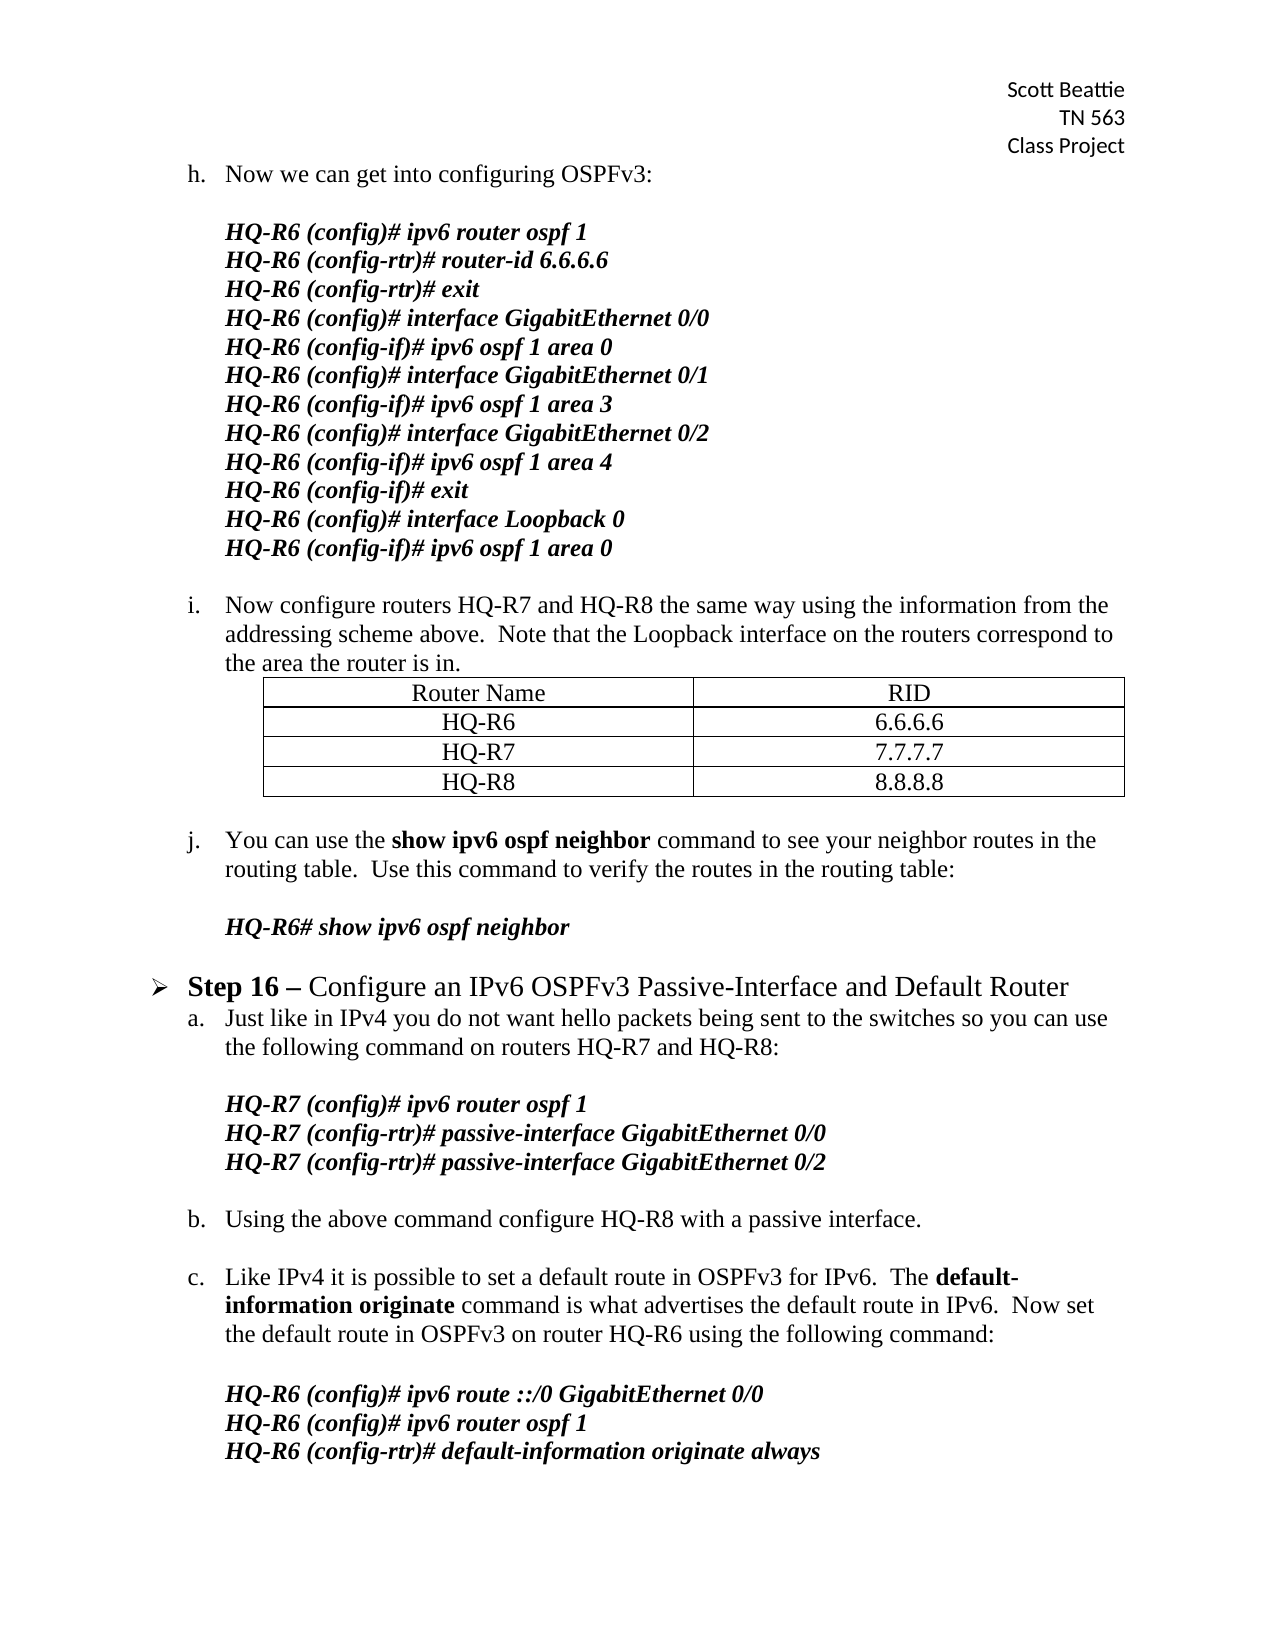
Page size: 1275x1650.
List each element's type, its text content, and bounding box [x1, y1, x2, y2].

list HQ-R7 (config-rtr)# passive-interface GigabitEthernet 0/2 [225, 1147, 1125, 1175]
text HQ-R6 (config)# interface GigabitEthernet 0/0 [150, 303, 1125, 332]
table_cell HQ-R7 [264, 737, 693, 766]
list HQ-R6 (config-rtr)# exit [225, 274, 1125, 303]
list HQ-R6 (config)# ipv6 route ::/0 GigabitEthernet 0/0 [225, 1379, 1125, 1408]
table_cell HQ-R6 [264, 708, 693, 736]
list HQ-R7 (config)# ipv6 router ospf 1 [225, 1089, 1125, 1118]
table_cell 6.6.6.6 [694, 708, 1124, 736]
text HQ-R6 (config-if)# ipv6 ospf 1 area 0 [150, 533, 1125, 562]
table_cell 8.8.8.8 [694, 767, 1124, 796]
table_header RID [694, 678, 1124, 706]
text HQ-R6# show ipv6 ospf neighbor [150, 912, 1125, 941]
list HQ-R6 (config)# ipv6 router ospf 1 [225, 1408, 1125, 1436]
list HQ-R6 (config-rtr)# router-id 6.6.6.6 [225, 245, 1125, 274]
list HQ-R6 (config)# ipv6 router ospf 1 [225, 217, 1125, 245]
list HQ-R6 (config-rtr)# default-information originate always [225, 1436, 1125, 1465]
list You can use the show ipv6 ospf neighbor command to see your neighbor routes in the routing table. Use this command to verify the routes in the routing table: [187, 826, 1125, 883]
table_cell HQ-R8 [264, 767, 693, 796]
table_header Router Name [264, 678, 693, 706]
text HQ-R6 (config-if)# ipv6 ospf 1 area 4 [150, 447, 1125, 475]
list Now configure routers HQ-R7 and HQ-R8 the same way using the information from the addressing scheme above. Note that the Loopback interface on the routers correspond to the area the router is in. [187, 590, 1125, 677]
list Like IPv4 it is possible to set a default route in OSPFv3 for IPv6. The default-information originate command is what advertises the default route in IPv6. Now set the default route in OSPFv3 on router HQ-R6 using the following command: [187, 1262, 1125, 1348]
text HQ-R6 (config)# interface GigabitEthernet 0/2 [150, 418, 1125, 447]
text HQ-R6 (config-if)# ipv6 ospf 1 area 3 [150, 389, 1125, 418]
list Using the above command configure HQ-R8 with a passive interface. [187, 1204, 1125, 1233]
text HQ-R6 (config-if)# exit [150, 475, 1125, 504]
list Step 16 – Configure an IPv6 OSPFv3 Passive-Interface and Default Router [150, 969, 1125, 1003]
text HQ-R6 (config)# interface Loopback 0 [150, 504, 1125, 533]
list Just like in IPv4 you do not want hello packets being sent to the switches so you can use the following command on routers HQ-R7 and HQ-R8: [187, 1003, 1125, 1060]
table_cell 7.7.7.7 [694, 737, 1124, 766]
text HQ-R6 (config-if)# ipv6 ospf 1 area 0 [150, 332, 1125, 360]
text HQ-R6 (config)# interface GigabitEthernet 0/1 [150, 360, 1125, 389]
list HQ-R7 (config-rtr)# passive-interface GigabitEthernet 0/0 [225, 1118, 1125, 1147]
list Now we can get into configuring OSPFv3: [187, 159, 1125, 188]
